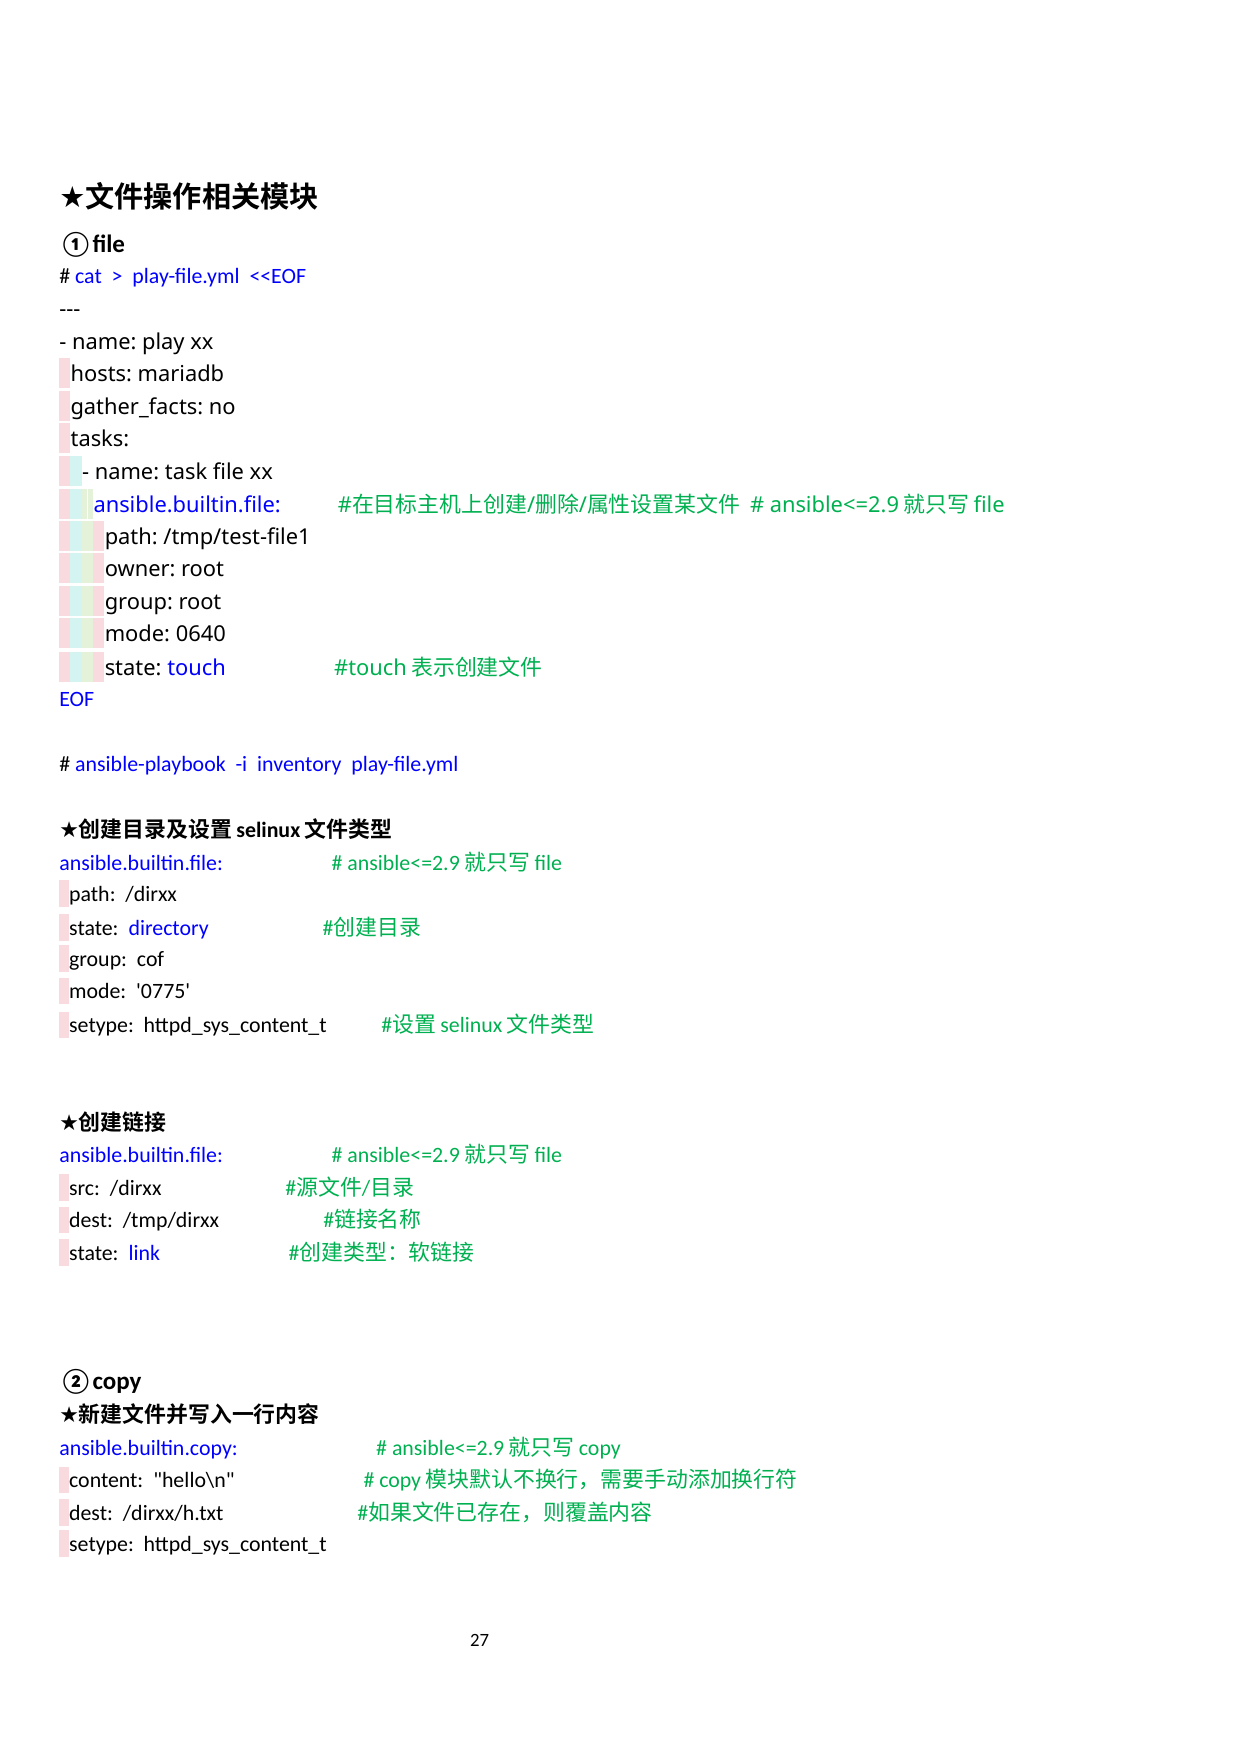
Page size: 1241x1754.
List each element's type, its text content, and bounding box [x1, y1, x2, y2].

text # cat > play-file.yml <<EOF [59, 259, 1181, 292]
text state: link #创建类型：软链接 [59, 1234, 1181, 1267]
text ★创建链接 [59, 1104, 1181, 1137]
text group: root [59, 584, 1181, 617]
text state: touch #touch表示创建文件 [59, 649, 1181, 682]
text mode: 0640 [59, 617, 1181, 649]
text owner: root [59, 552, 1181, 584]
text ②copy [59, 1364, 1181, 1397]
text - name: play xx [59, 324, 1181, 357]
text ①file [59, 227, 1181, 259]
text group: cof [59, 942, 1181, 974]
text EOF [59, 682, 1181, 747]
text ansible.builtin.file: # ansible<=2.9就只写file [59, 1137, 1181, 1169]
text - name: task file xx [59, 454, 1181, 487]
text mode: '0775' [59, 974, 1181, 1007]
text ansible.builtin.file: # ansible<=2.9就只写file [59, 844, 1181, 877]
text gather_facts: no [59, 389, 1181, 422]
text path: /dirxx [59, 877, 1181, 909]
text setype: httpd_sys_content_t #设置selinux文件类型 [59, 1007, 1181, 1039]
text # ansible-playbook -i inventory play-file.yml [59, 747, 1181, 779]
text ★文件操作相关模块 [59, 162, 1181, 227]
text content: "hello\n" # copy模块默认不换行，需要手动添加换行符 [59, 1462, 1181, 1494]
text ★新建文件并写入一行内容 [59, 1397, 1181, 1429]
text ansible.builtin.copy: # ansible<=2.9就只写copy [59, 1429, 1181, 1462]
text --- [59, 292, 1181, 324]
text setype: httpd_sys_content_t [59, 1527, 1181, 1559]
text state: directory #创建目录 [59, 909, 1181, 942]
text ansible.builtin.file: #在目标主机上创建/删除/属性设置某文件 # ansible<=2.9就只写file [59, 487, 1181, 519]
text dest: /dirxx/h.txt #如果文件已存在，则覆盖内容 [59, 1494, 1181, 1527]
text path: /tmp/test-file1 [59, 519, 1181, 552]
text tasks: [59, 422, 1181, 454]
text dest: /tmp/dirxx #链接名称 [59, 1202, 1181, 1234]
text src: /dirxx #源文件/目录 [59, 1169, 1181, 1202]
text hosts: mariadb [59, 357, 1181, 389]
text ★创建目录及设置selinux文件类型 [59, 812, 1181, 844]
